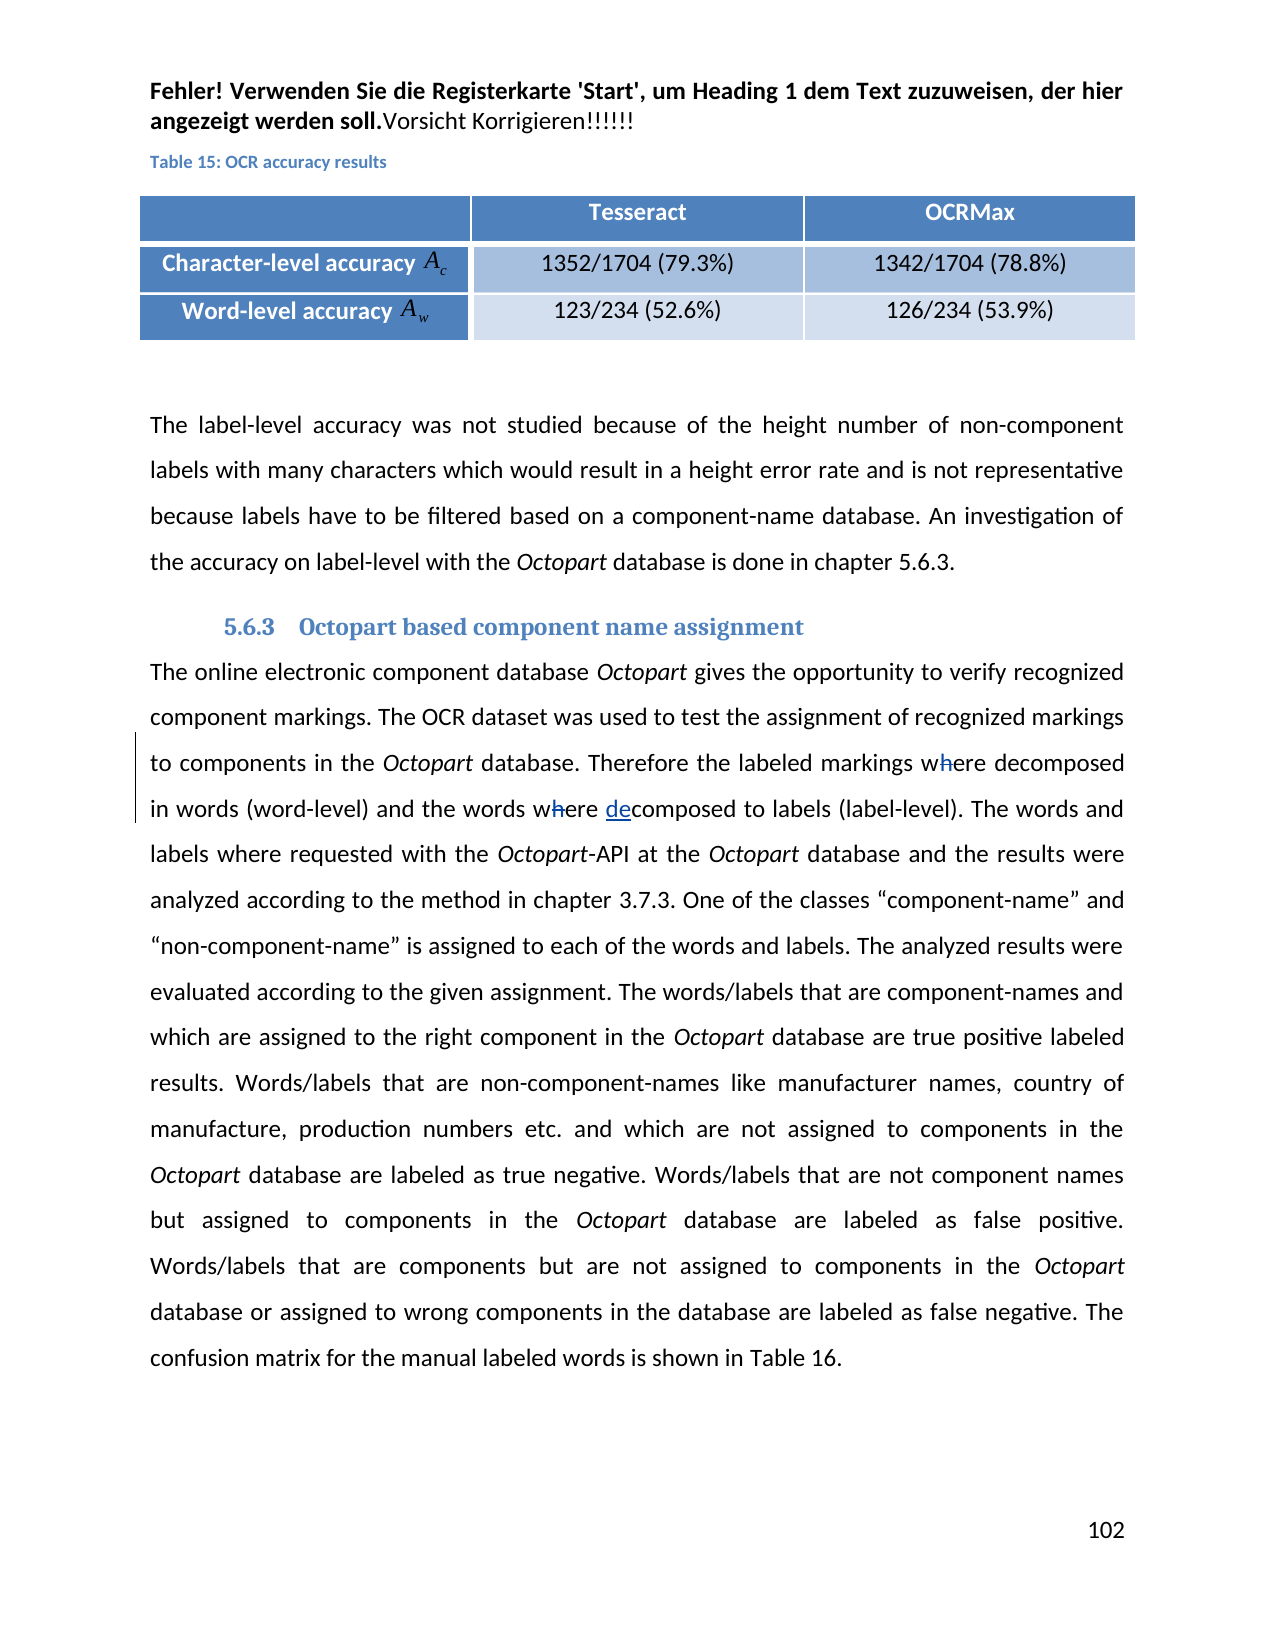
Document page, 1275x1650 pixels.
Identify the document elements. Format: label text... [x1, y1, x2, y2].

table_cell Word-level accuracy [140, 295, 468, 340]
table_header OCRMax [805, 196, 1135, 241]
table_cell 126/234 (53.9%) [805, 295, 1135, 340]
table_cell 123/234 (52.6%) [474, 295, 803, 340]
table_header [140, 196, 470, 241]
text The label-level accuracy was not studied because of the height number of non-component labels with many characters which would result in a height error rate and is not representative because labels have to be filtered based on a component-name database. An investigation of the accuracy on label-level with the Octopart database is done in chapter 5.6.3. [150, 409, 1125, 577]
text The online electronic component database Octopart gives the opportunity to verify recognized component markings. The OCR dataset was used to test the assignment of recognized markings to components in the Octopart database. Therefore the labeled markings were decomposed in words (word-level) and the words were composed to labels (label-level). The words and labels where requested with the Octopart-API at the Octopart database and the results were analyzed according to the method in chapter 3.7.3. One of the classes “component-name” and “non-component-name” is assigned to each of the words and labels. The analyzed results were evaluated according to the given assignment. The words/labels that are component-names and which are assigned to the right component in the Octopart database are true positive labeled results. Words/labels that are non-component-names like manufacturer names, country of manufacture, production numbers etc. and which are not assigned to components in the Octopart database are labeled as true negative. Words/labels that are not component names but assigned to components in the Octopart database are labeled as false positive. Words/labels that are components but are not assigned to components in the Octopart database or assigned to wrong components in the database are labeled as false negative. The confusion matrix for the manual labeled words is shown in Table 16. [150, 656, 1125, 1372]
table_cell 1352/1704 (79.3%) [474, 247, 803, 292]
table_header Tesseract [472, 196, 803, 241]
table_cell Character-level accuracy [140, 247, 468, 292]
subtitle Octopart based component name assignment [224, 613, 1125, 641]
table_cell 1342/1704 (78.8%) [805, 247, 1135, 292]
